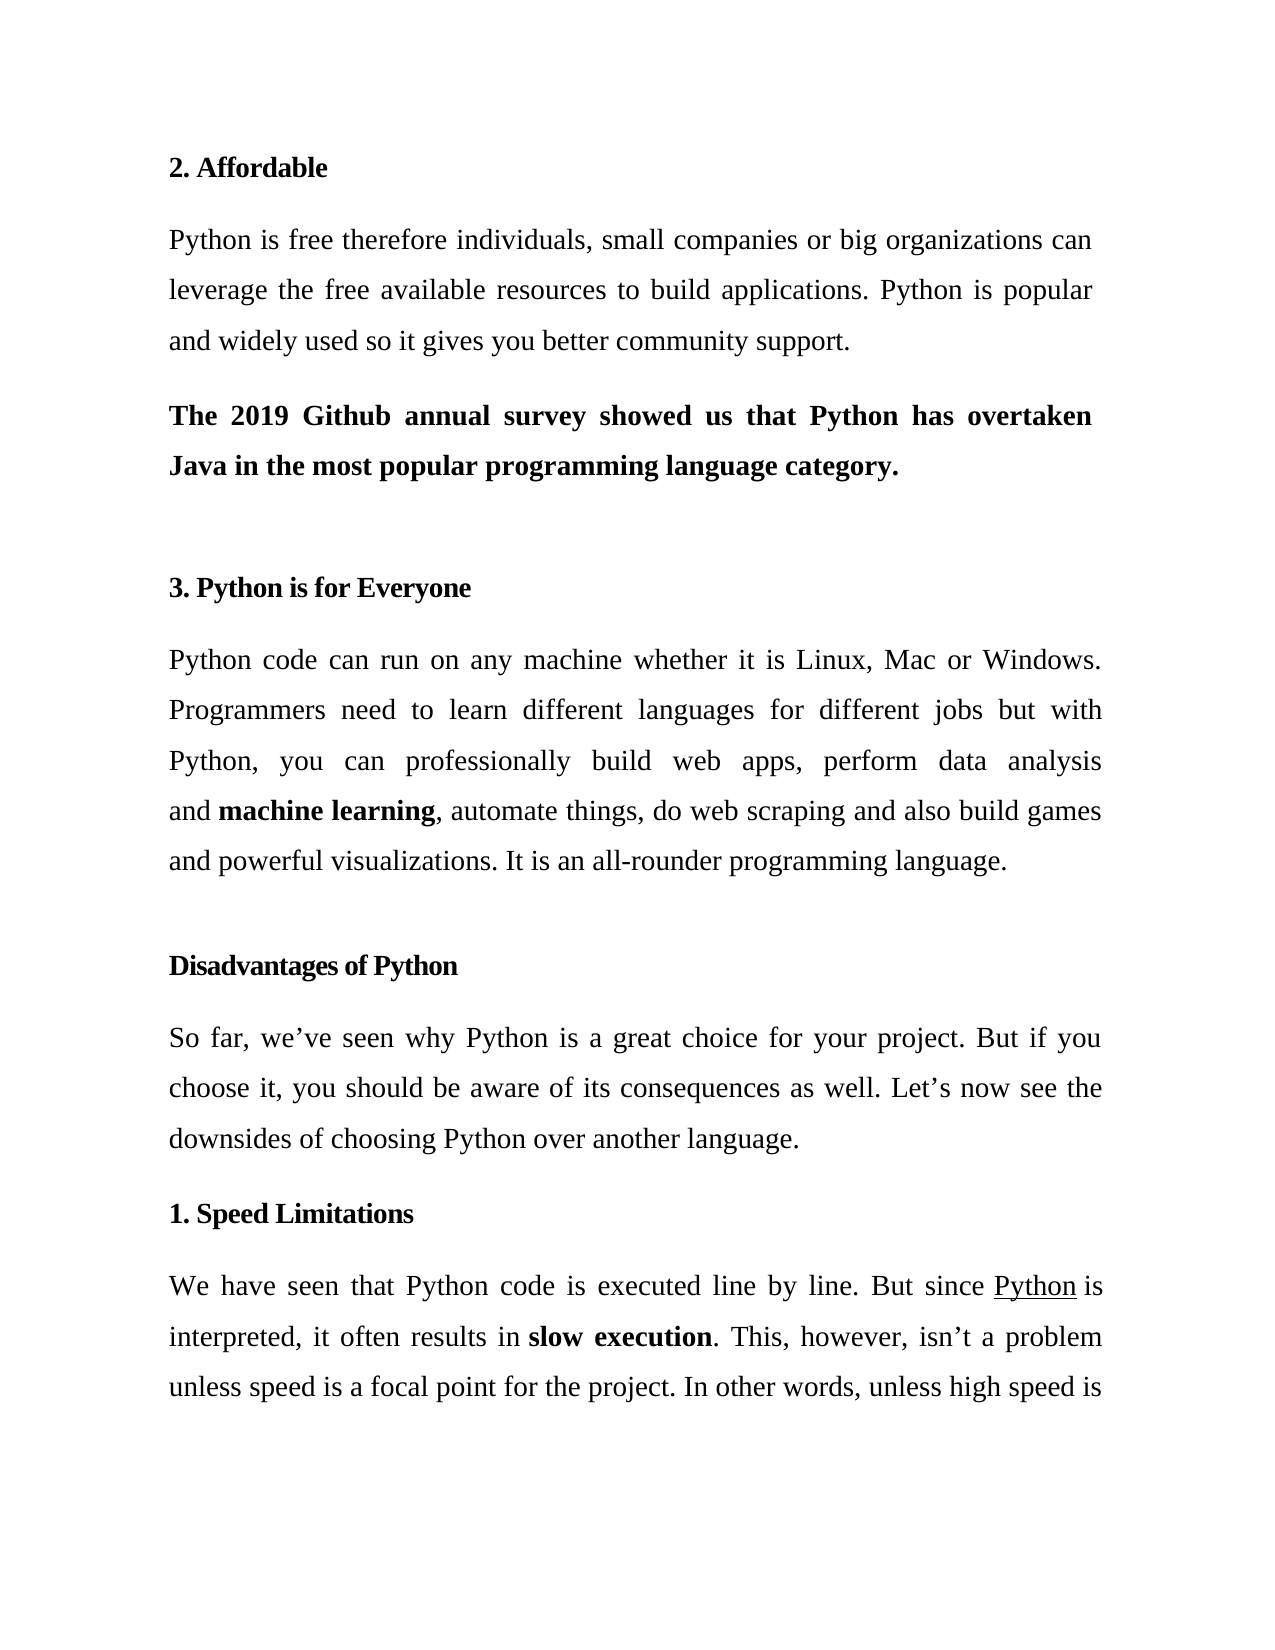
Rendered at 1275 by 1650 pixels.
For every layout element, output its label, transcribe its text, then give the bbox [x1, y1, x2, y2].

text Python code can run on any machine whether it is Linux, Mac or Windows. Programmers need to learn different languages for different jobs but with Python, you can professionally build web apps, perform data analysis and machine learning, automate things, do web scraping and also build games and powerful visualizations. It is an all-rounder programming language. [169, 642, 1103, 877]
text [169, 1268, 1103, 1403]
text Python is free therefore individuals, small companies or big organizations can leverage the free available resources to build applications. Python is popular and widely used so it gives you better community support. [169, 222, 1094, 356]
subtitle 3. Python is for Everyone [169, 570, 1103, 603]
subtitle 1. Speed Limitations [169, 1196, 1103, 1230]
subtitle Disadvantages of Python [169, 948, 1103, 982]
text The 2019 Github annual survey showed us that Python has overtaken Java in the most popular programming language category. [169, 398, 1094, 482]
text So far, we’ve seen why Python is a great choice for your project. But if you choose it, you should be aware of its consequences as well. Let’s now see the downsides of choosing Python over another language. [169, 1020, 1103, 1154]
subtitle 2. Affordable [169, 150, 1094, 183]
